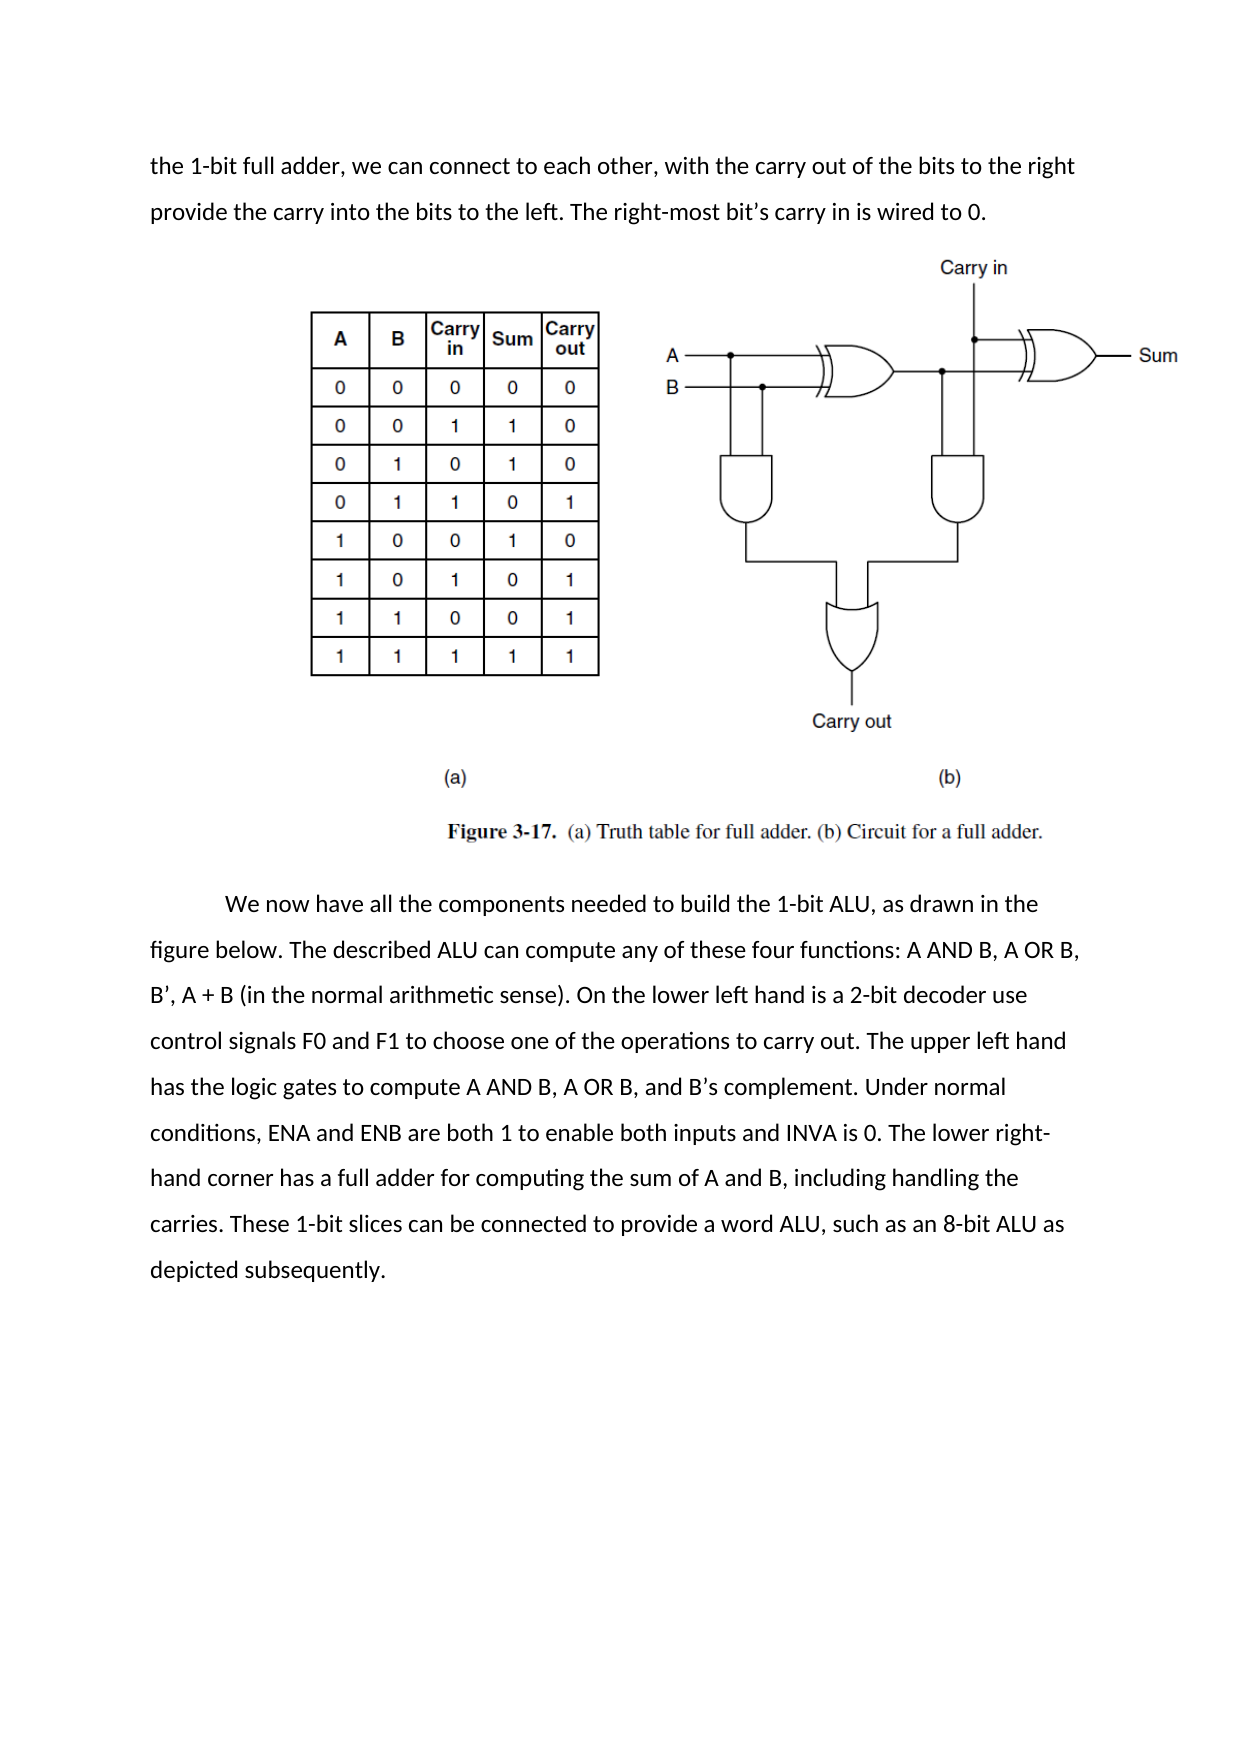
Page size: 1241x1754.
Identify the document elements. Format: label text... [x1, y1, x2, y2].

text We now have all the components needed to build the 1-bit ALU, as drawn in the figure below. The described ALU can compute any of these four functions: A AND B, A OR B, B’, A + B (in the normal arithmetic sense). On the lower left hand is a 2-bit decoder use control signals F0 and F1 to choose one of the operations to carry out. The upper left hand has the logic gates to compute A AND B, A OR B, and B’s complement. Under normal conditions, ENA and ENB are both 1 to enable both inputs and INVA is 0. The lower right-hand corner has a full adder for computing the sum of A and B, including handling the carries. These 1-bit slices can be connected to provide a word ALU, such as an 8-bit ALU as depicted subsequently. [150, 888, 1090, 1284]
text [150, 150, 1090, 226]
picture [300, 258, 1189, 858]
